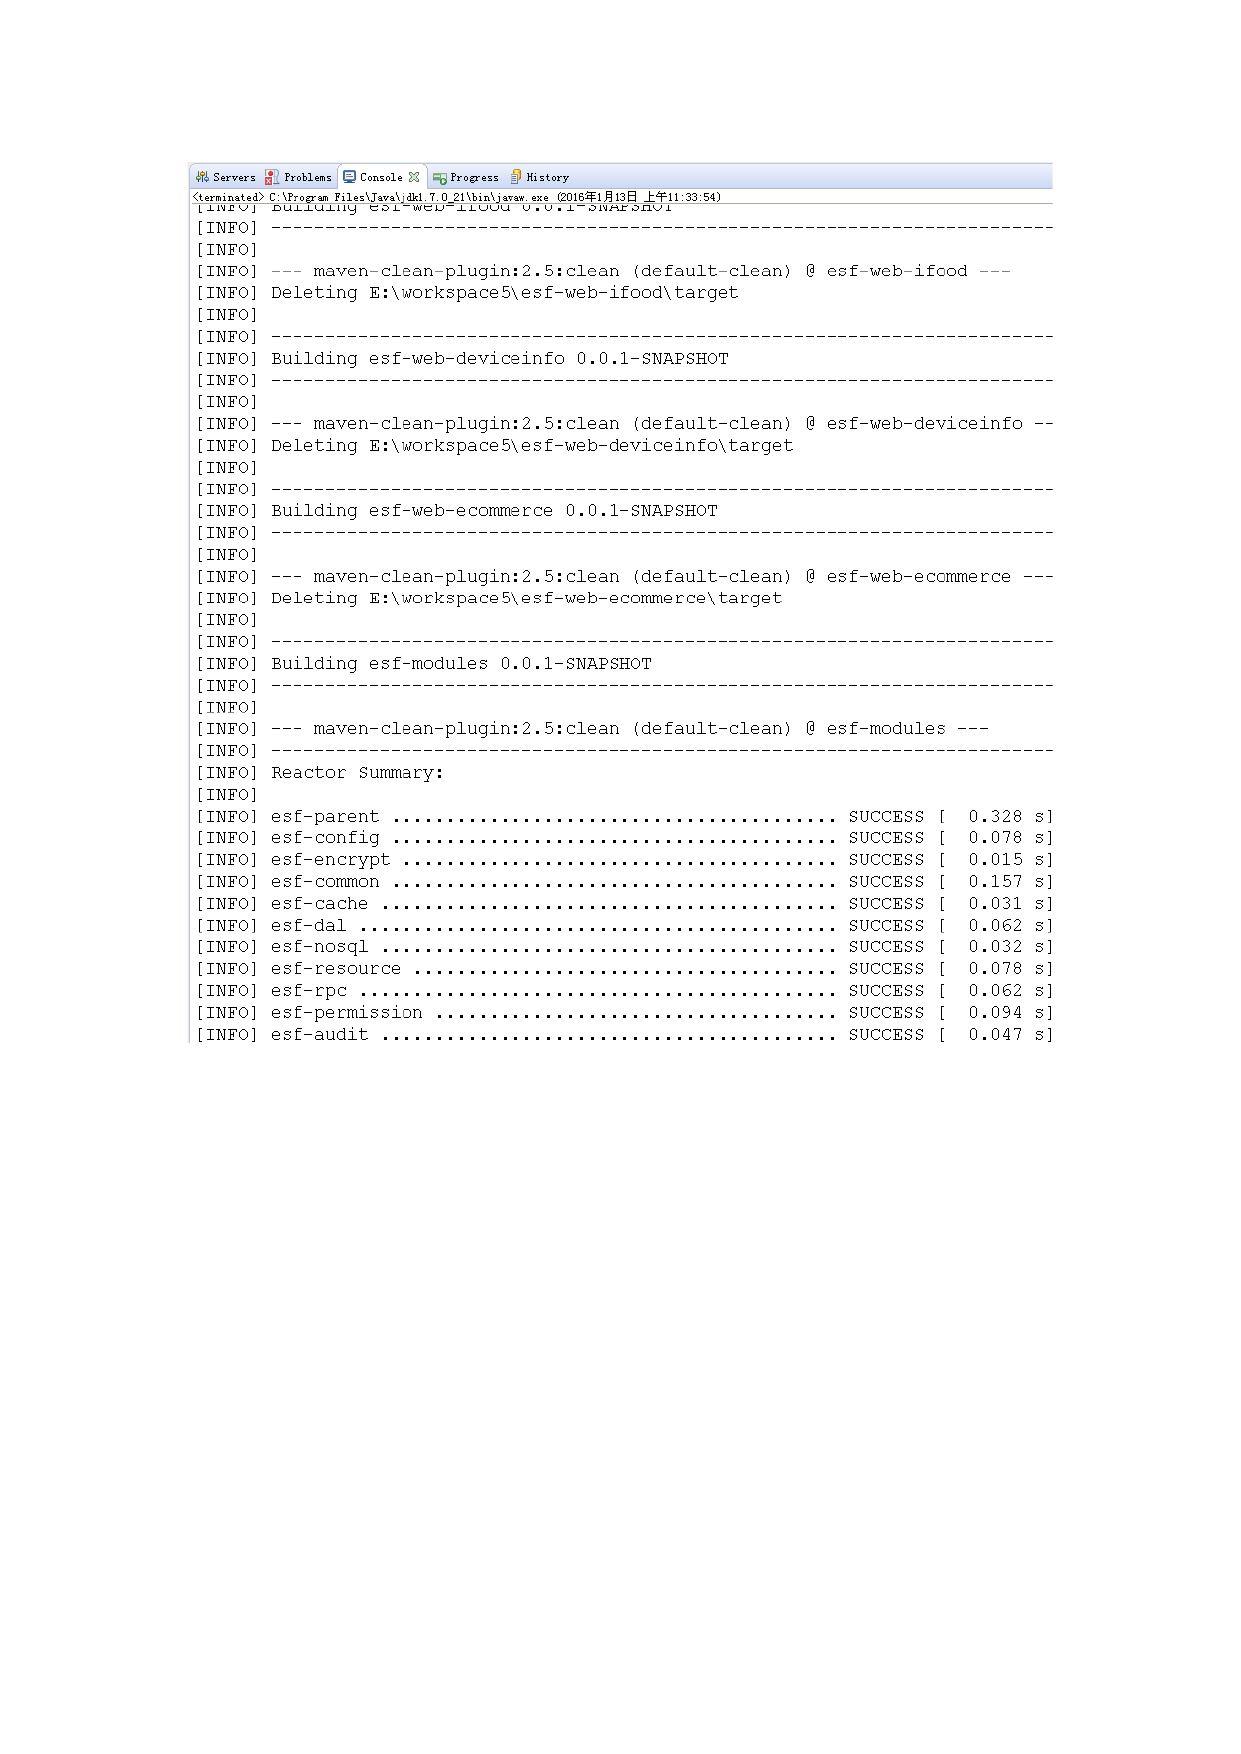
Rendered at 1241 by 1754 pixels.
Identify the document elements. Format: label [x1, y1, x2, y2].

picture [187, 162, 1053, 1043]
